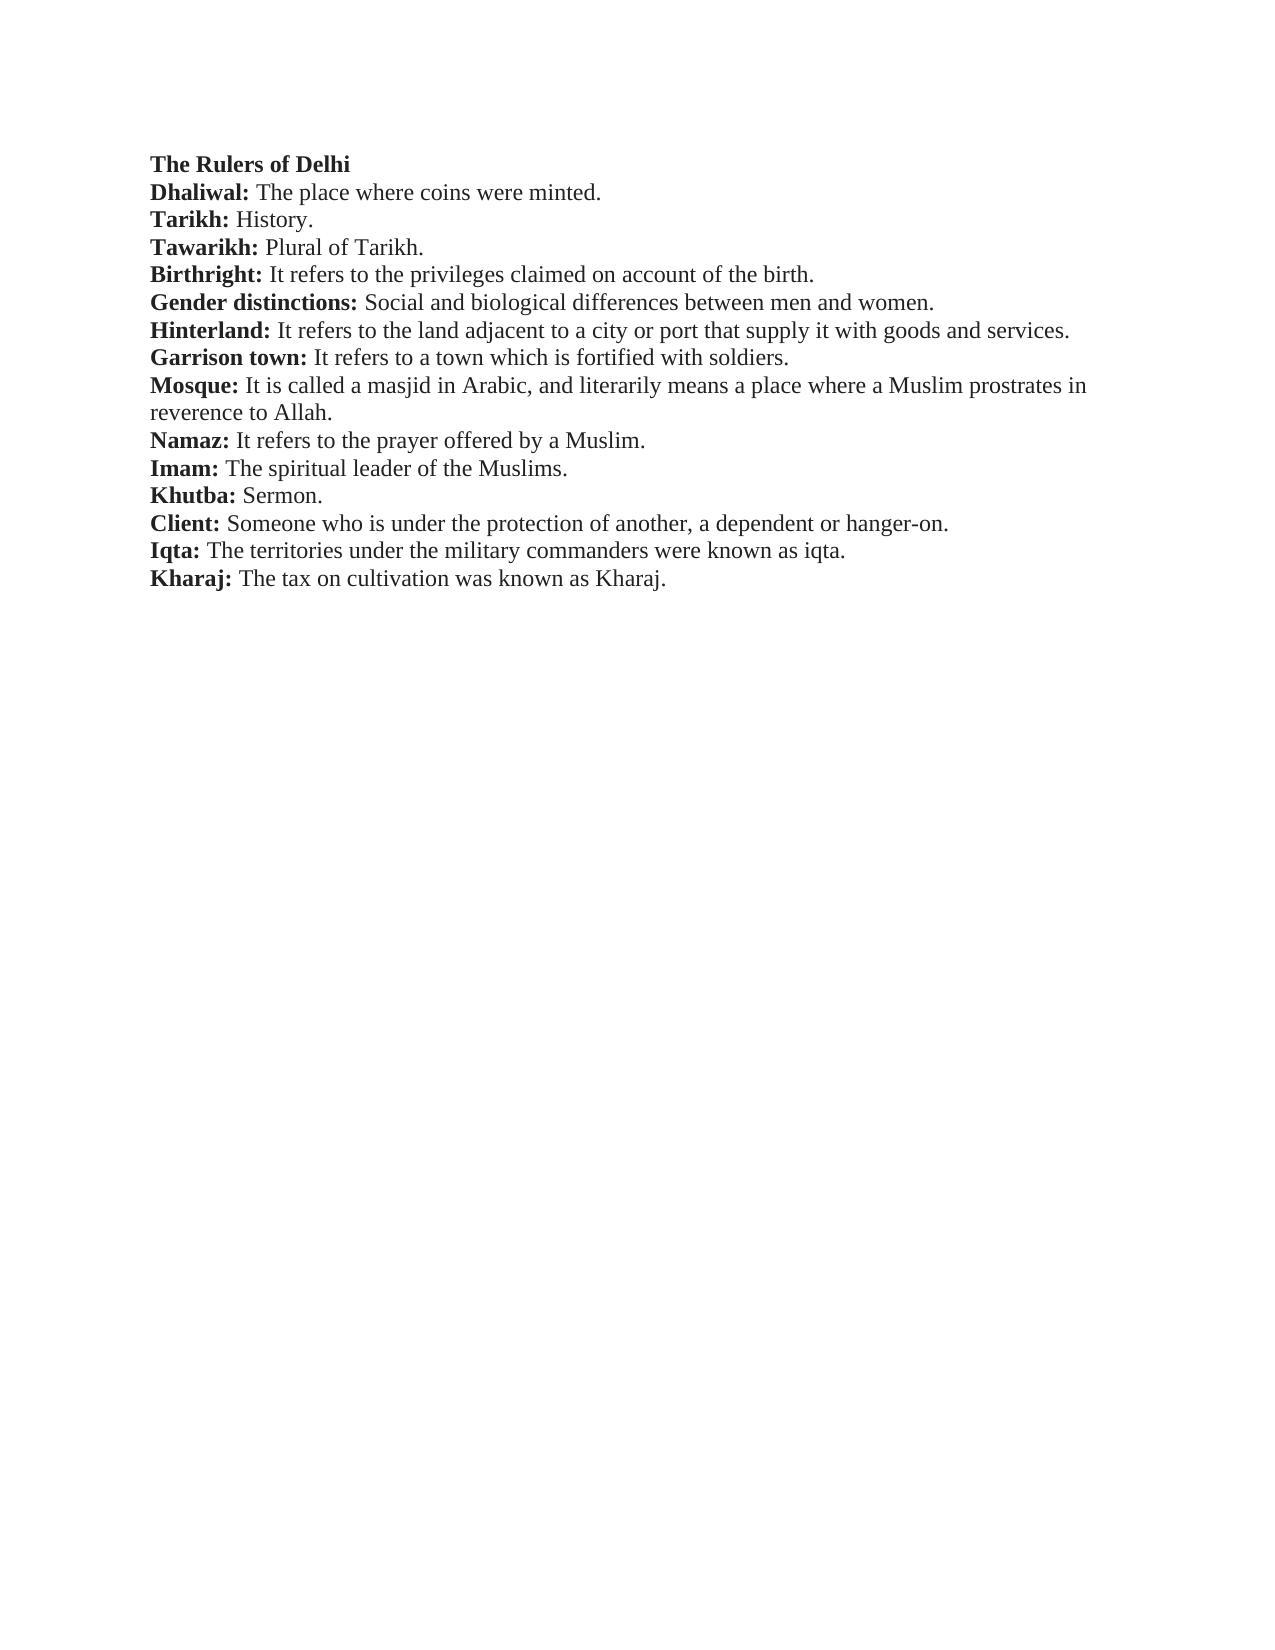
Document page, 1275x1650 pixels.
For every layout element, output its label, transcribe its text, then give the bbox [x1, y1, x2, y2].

text Tarikh: History. [150, 205, 1125, 233]
text Garrison town: It refers to a town which is fortified with soldiers. [150, 343, 1125, 371]
text Birthright: It refers to the privileges claimed on account of the birth. [150, 260, 1125, 288]
text Mosque: It is called a masjid in Arabic, and literarily means a place where a Muslim prostrates in reverence to Allah. [150, 371, 1125, 426]
text Kharaj: The tax on cultivation was known as Kharaj. [150, 564, 1125, 592]
text Gender distinctions: Social and biological differences between men and women. [150, 288, 1125, 316]
text Tawarikh: Plural of Tarikh. [150, 233, 1125, 260]
text Dhaliwal: The place where coins were minted. [150, 178, 1125, 205]
text The Rulers of Delhi [150, 150, 1125, 178]
text Imam: The spiritual leader of the Muslims. [150, 454, 1125, 481]
text Client: Someone who is under the protection of another, a dependent or hanger-on. [150, 509, 1125, 536]
text Hinterland: It refers to the land adjacent to a city or port that supply it with goods and services. [150, 316, 1125, 343]
text Namaz: It refers to the prayer offered by a Muslim. [150, 426, 1125, 454]
text Iqta: The territories under the military commanders were known as iqta. [150, 536, 1125, 564]
text Khutba: Sermon. [150, 481, 1125, 509]
